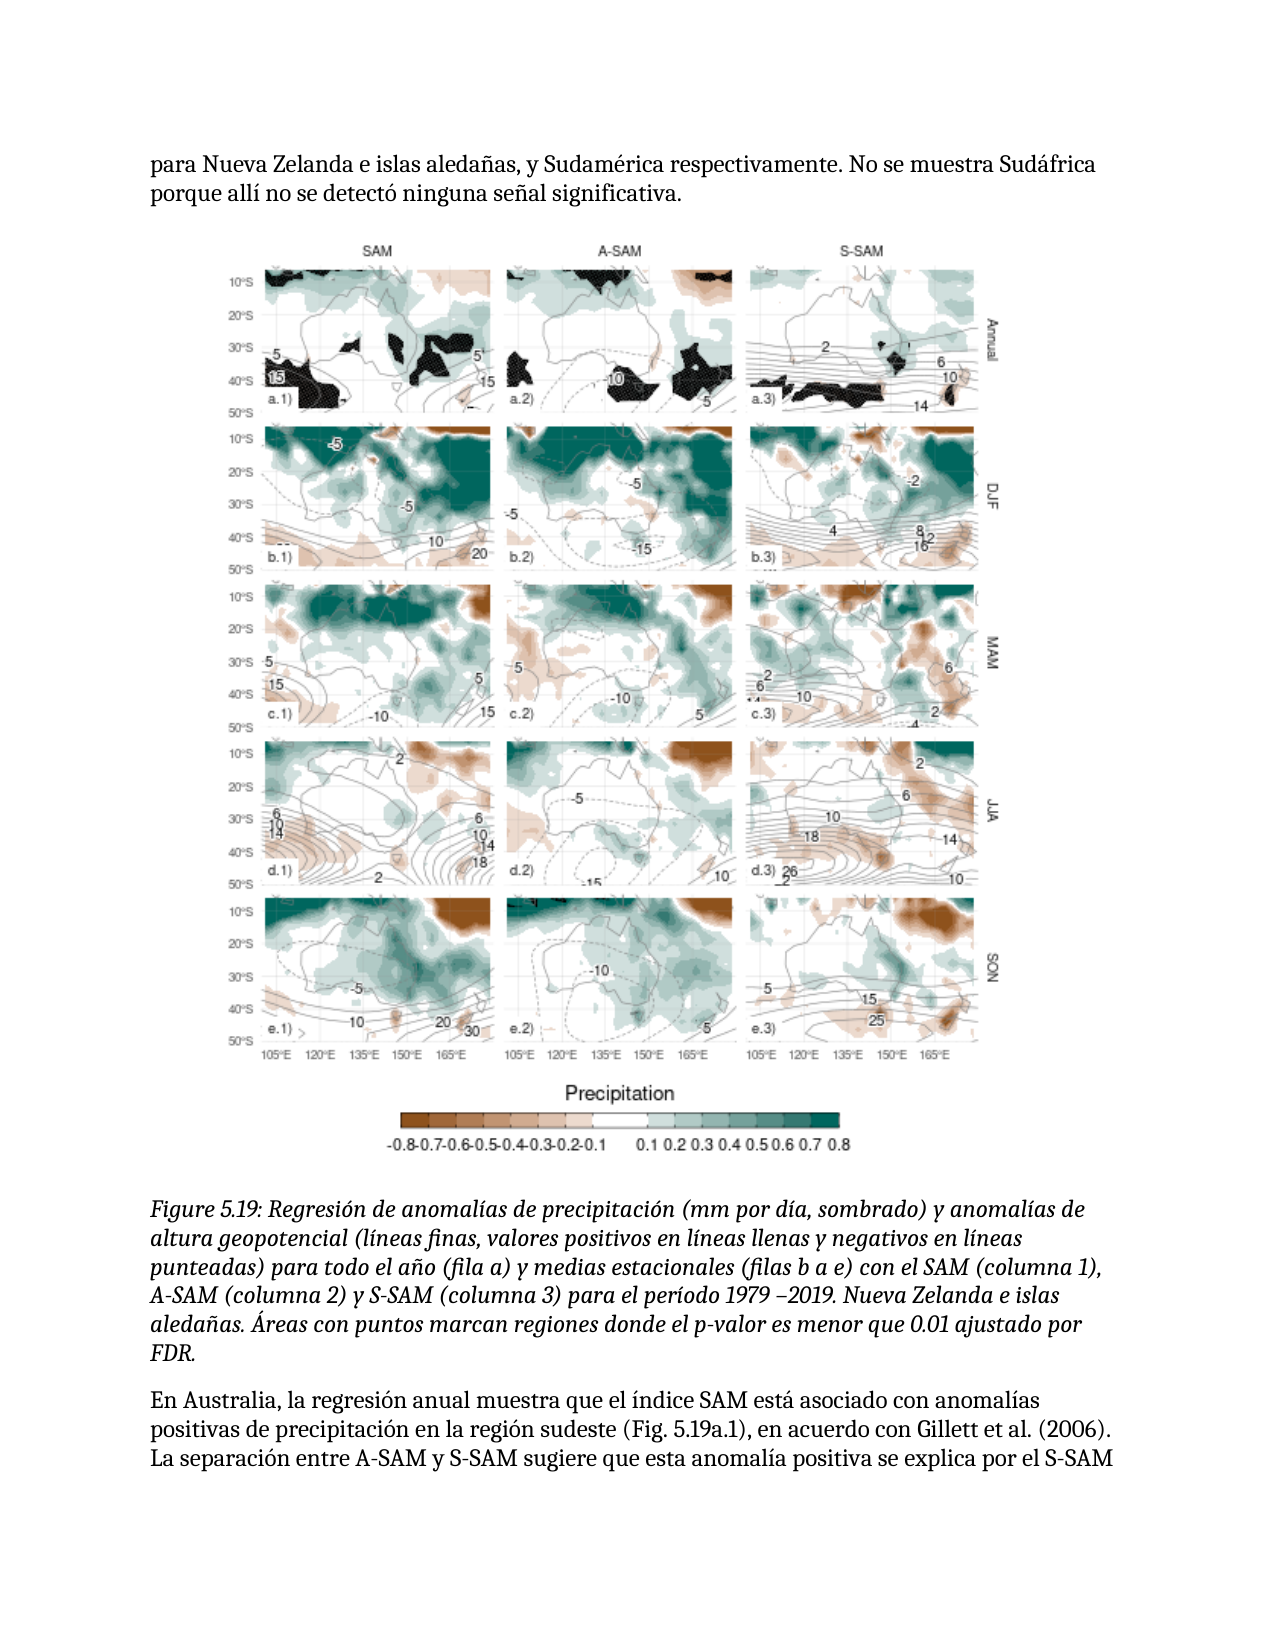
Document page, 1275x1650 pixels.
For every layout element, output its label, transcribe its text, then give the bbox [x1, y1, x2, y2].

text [150, 150, 1125, 207]
text Figure 5.19: Regresión de anomalías de precipitación (mm por día, sombrado) y anomalías de altura geopotencial (líneas finas, valores positivos en líneas llenas y negativos en líneas punteadas) para todo el año (fila a) y medias estacionales (filas b a e) con el SAM (columna 1), A-SAM (columna 2) y S-SAM (columna 3) para el período 1979 –2019. Nueva Zelanda e islas aledañas. Áreas con puntos marcan regiones donde el p-valor es menor que 0.01 ajustado por FDR. [150, 1195, 1125, 1367]
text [150, 1386, 1125, 1472]
picture [168, 226, 1044, 1175]
